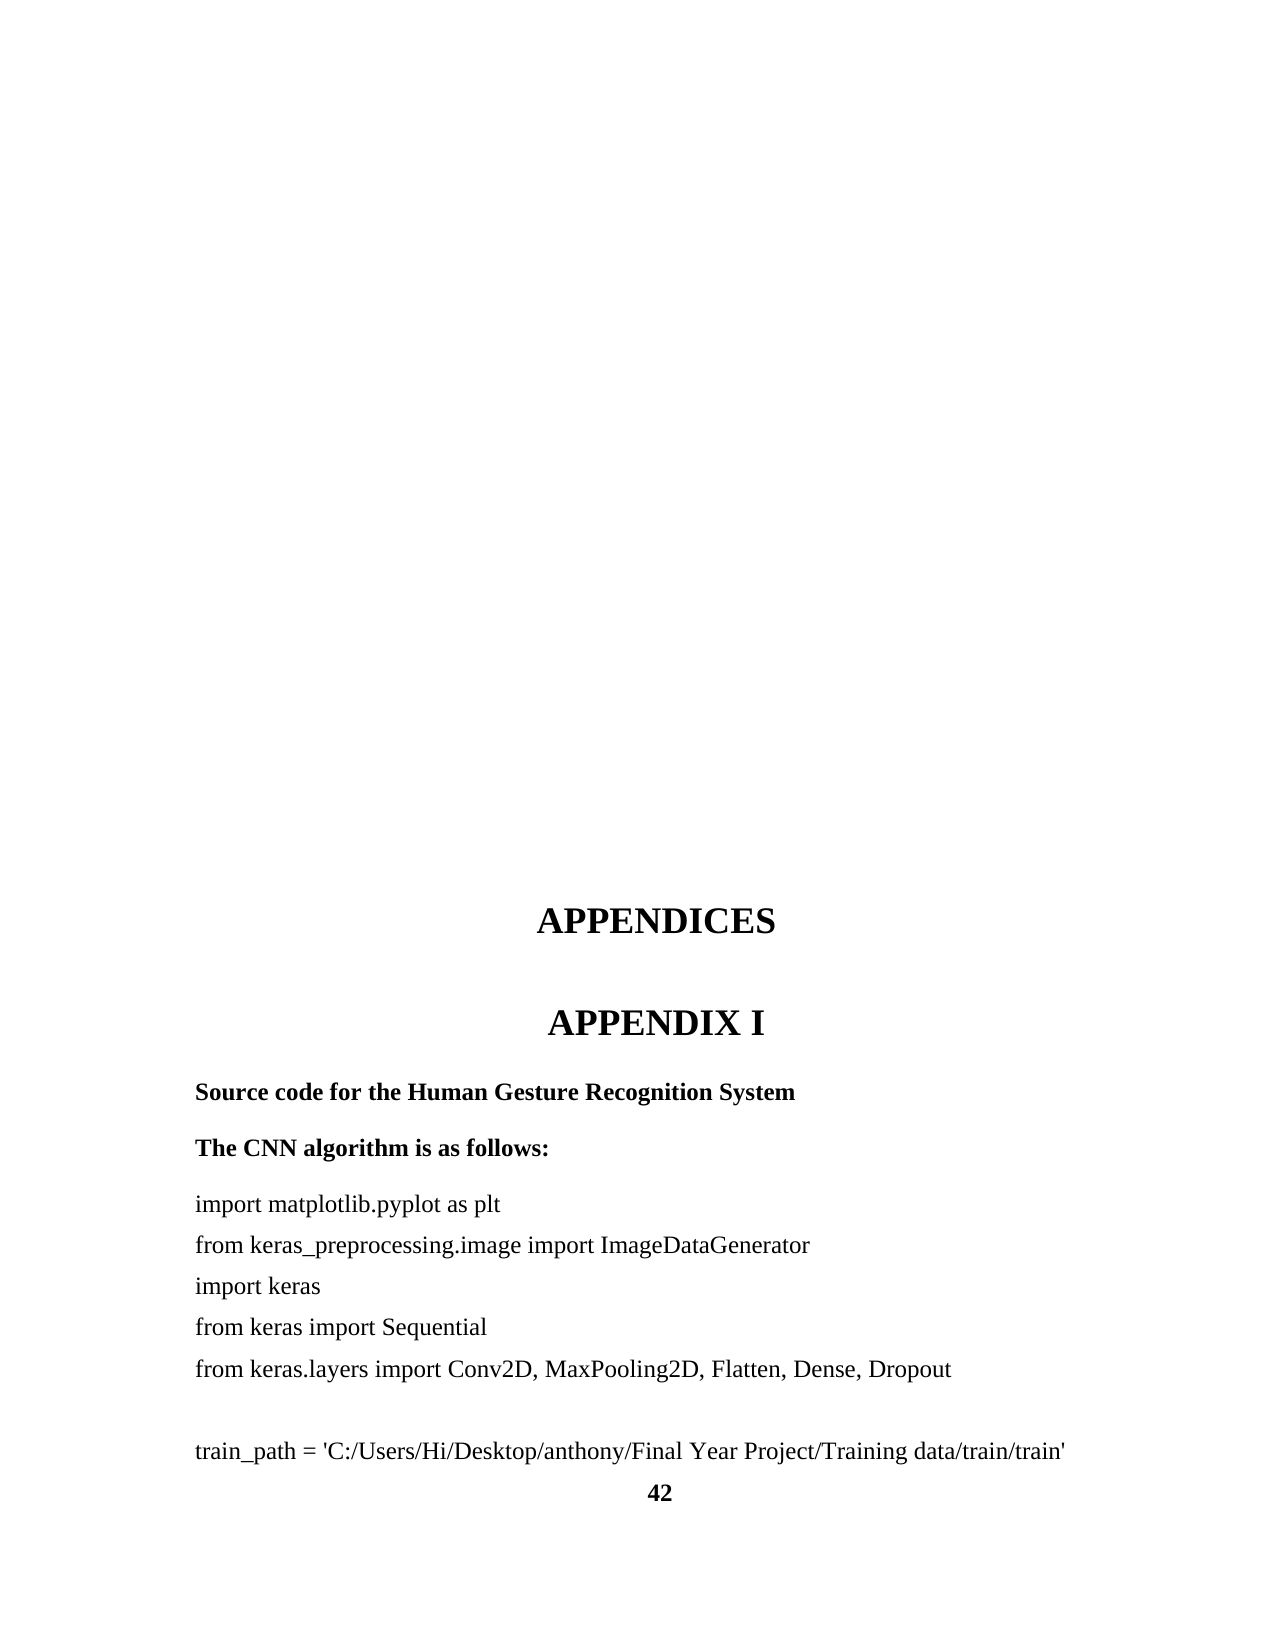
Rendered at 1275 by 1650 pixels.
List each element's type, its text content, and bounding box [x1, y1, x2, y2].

text from keras.layers import Conv2D, MaxPooling2D, Flatten, Dense, Dropout [150, 1354, 1125, 1382]
text The CNN algorithm is as follows: [150, 1133, 1125, 1162]
subtitle Appendices [187, 898, 1125, 941]
text import keras [150, 1271, 1125, 1300]
text from keras import Sequential [150, 1312, 1125, 1341]
text from keras_preprocessing.image import ImageDataGenerator [150, 1230, 1125, 1259]
text train_path = 'C:/Users/Hi/Desktop/anthony/Final Year Project/Training data/train/train' [150, 1436, 1125, 1465]
subtitle Appendix I [187, 1000, 1125, 1043]
text Source code for the Human Gesture Recognition System [150, 1077, 1125, 1106]
text import matplotlib.pyplot as plt [150, 1189, 1125, 1217]
